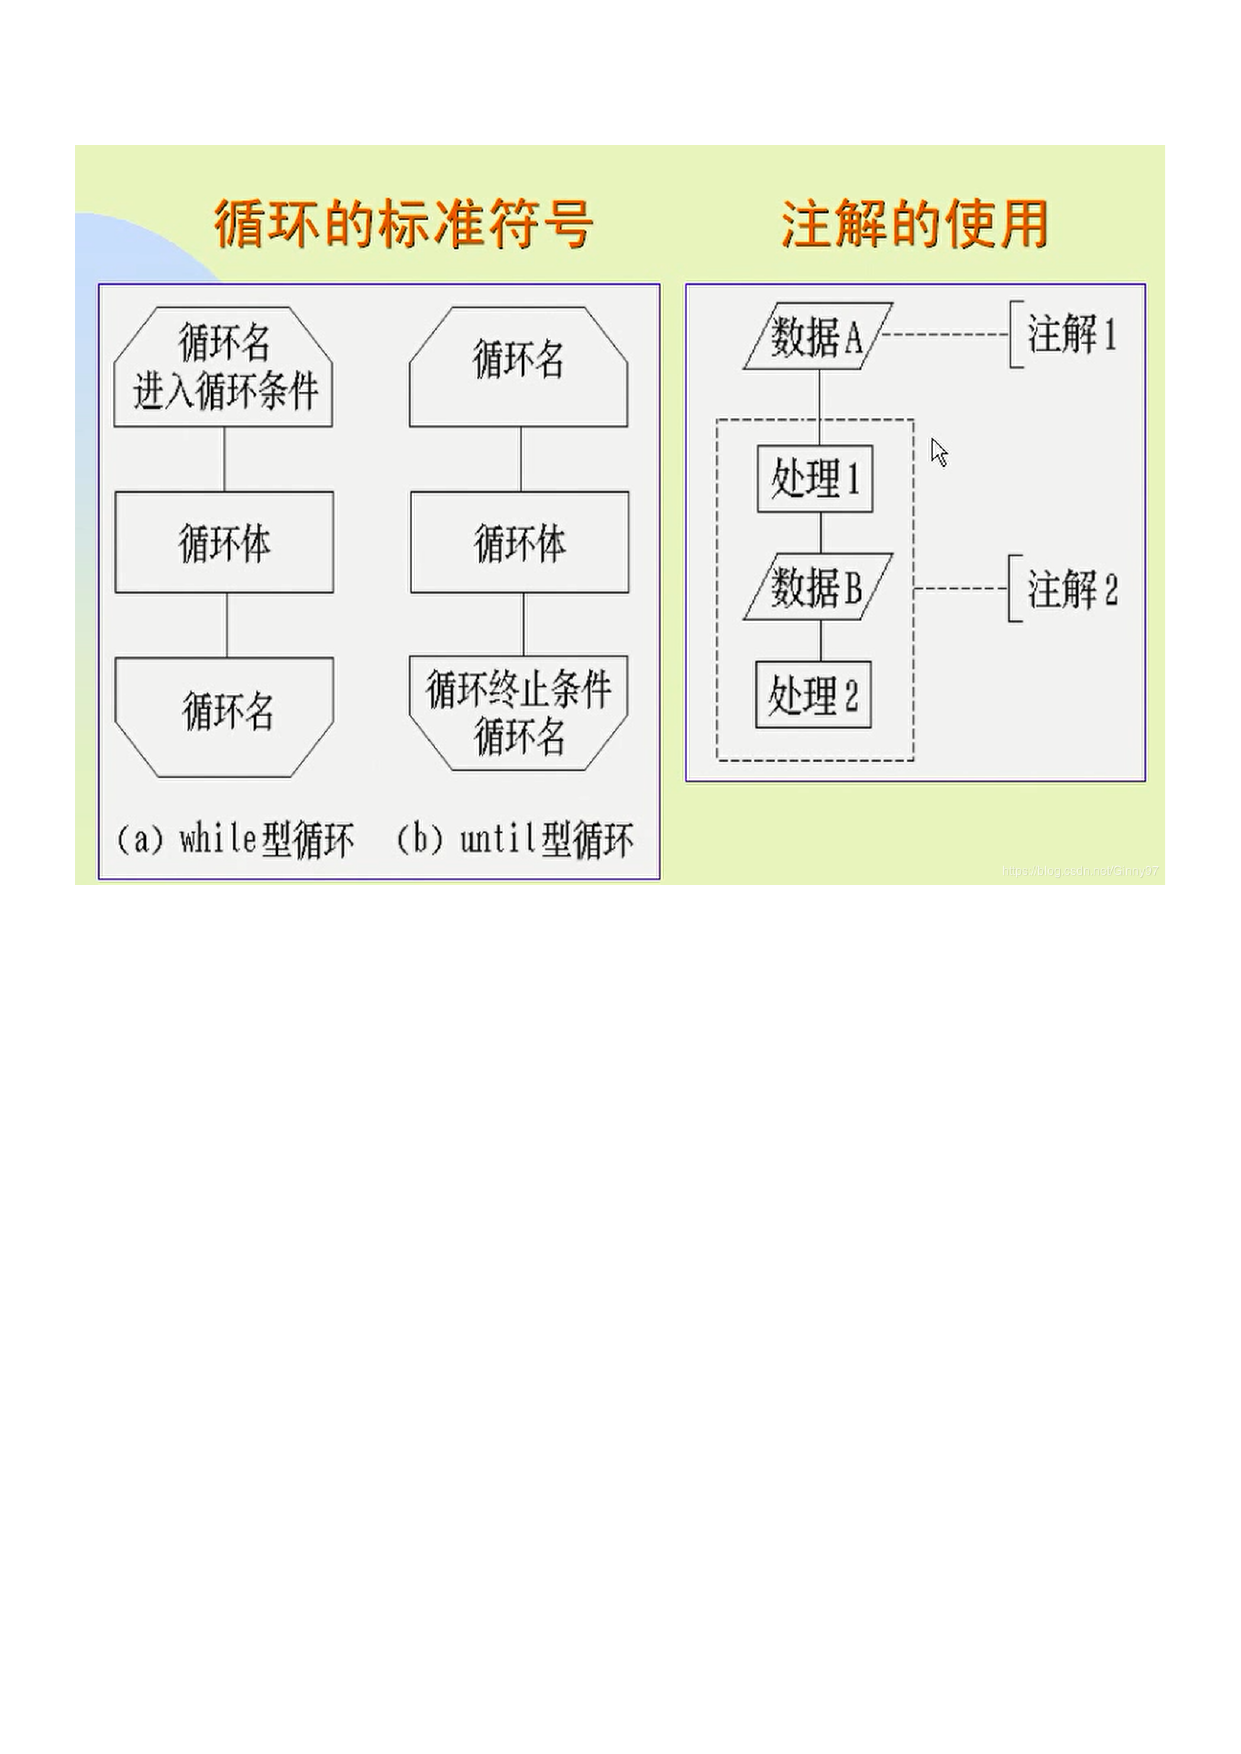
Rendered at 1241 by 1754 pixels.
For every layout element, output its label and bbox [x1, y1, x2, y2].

picture [75, 145, 1166, 885]
